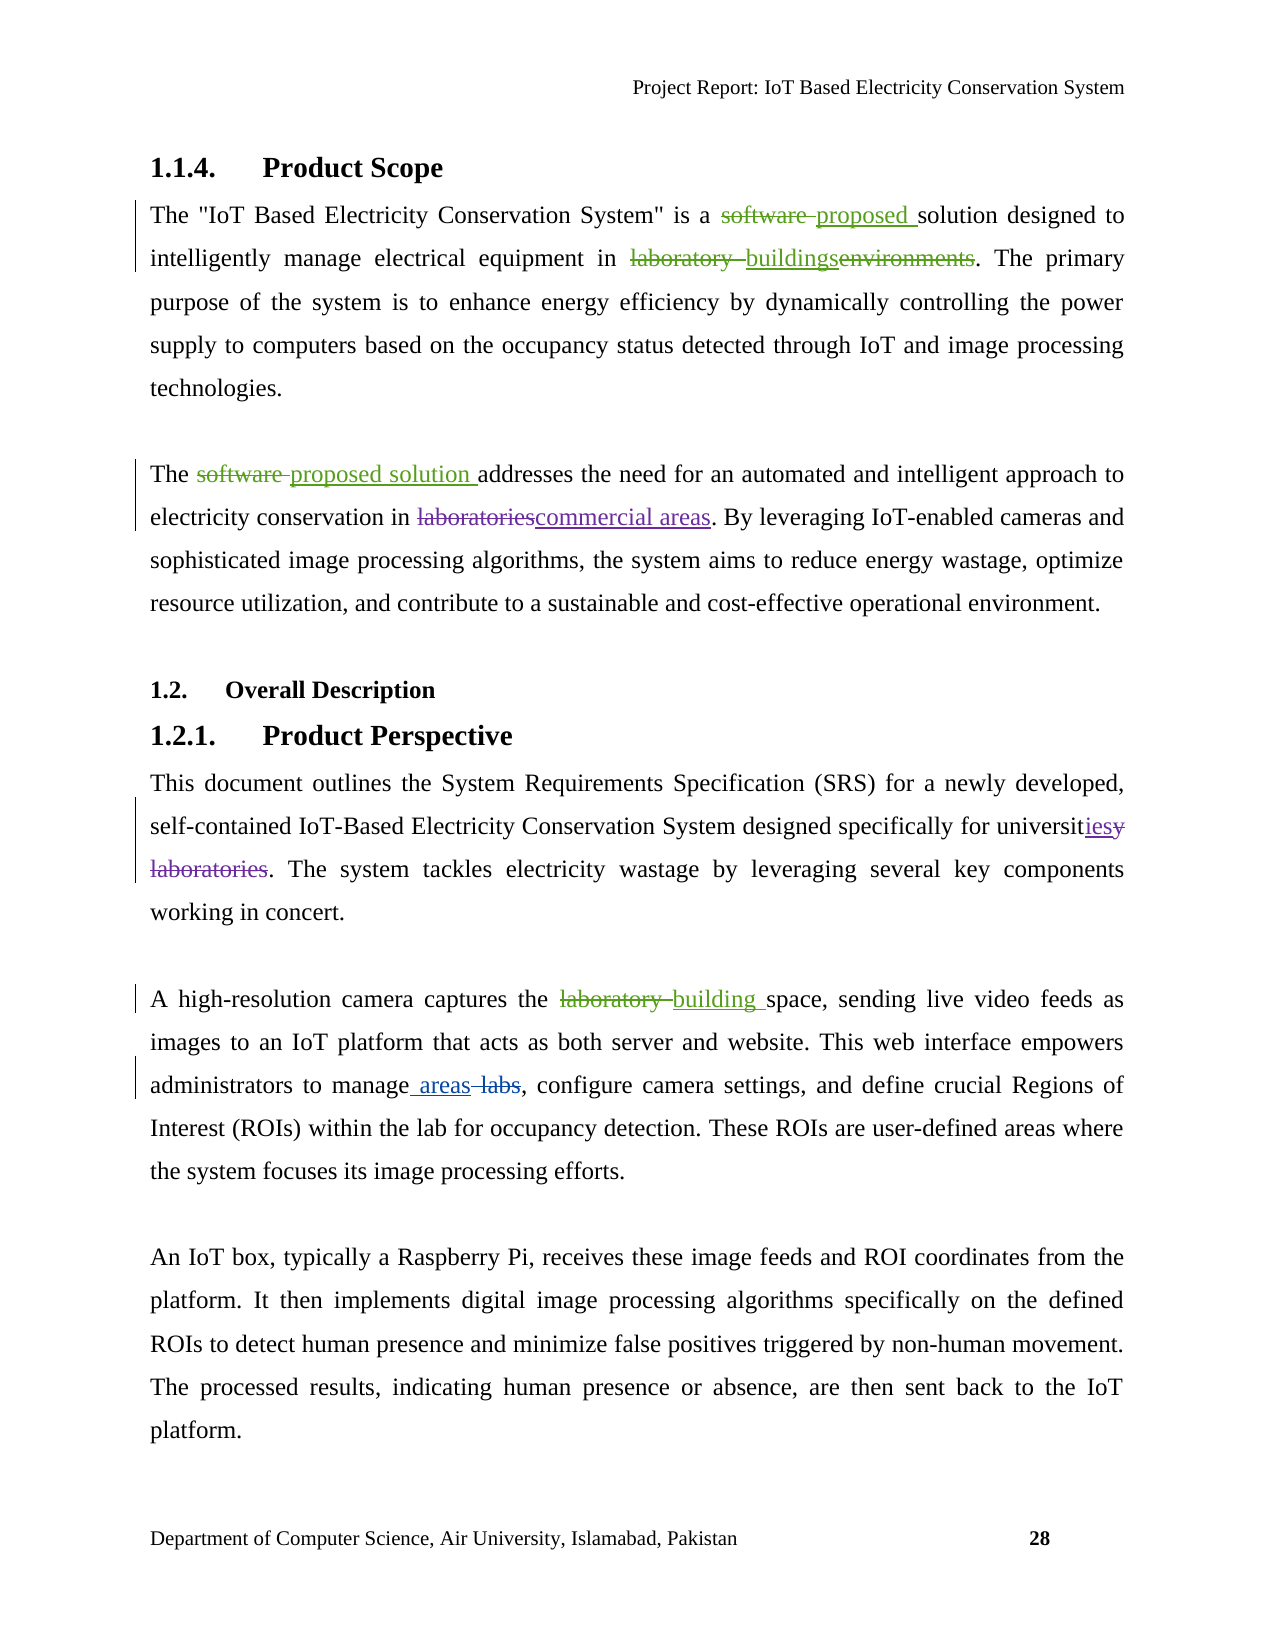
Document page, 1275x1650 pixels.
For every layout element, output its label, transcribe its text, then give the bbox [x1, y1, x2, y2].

subtitle Product Scope [150, 150, 1125, 183]
text A high-resolution camera captures the space, sending live video feeds as images to an IoT platform that acts as both server and website. This web interface empowers administrators to manage, configure camera settings, and define crucial Regions of Interest (ROIs) within the lab for occupancy detection. These ROIs are user-defined areas where the system focuses its image processing efforts. [150, 984, 1125, 1185]
subtitle Product Perspective [150, 718, 1125, 751]
text The addresses the need for an automated and intelligent approach to electricity conservation in . By leveraging IoT-enabled cameras and sophisticated image processing algorithms, the system aims to reduce energy wastage, optimize resource utilization, and contribute to a sustainable and cost-effective operational environment. [150, 459, 1125, 617]
text An IoT box, typically a Raspberry Pi, receives these image feeds and ROI coordinates from the platform. It then implements digital image processing algorithms specifically on the defined ROIs to detect human presence and minimize false positives triggered by non-human movement. The processed results, indicating human presence or absence, are then sent back to the IoT platform. [150, 1242, 1125, 1444]
subtitle Overall Description [150, 675, 1125, 703]
text The "IoT Based Electricity Conservation System" is a solution designed to intelligently manage electrical equipment in . The primary purpose of the system is to enhance energy efficiency by dynamically controlling the power supply to computers based on the occupancy status detected through IoT and image processing technologies. [150, 200, 1125, 402]
text This document outlines the System Requirements Specification (SRS) for a newly developed, self-contained IoT-Based Electricity Conservation System designed specifically for universit. The system tackles electricity wastage by leveraging several key components working in concert. [150, 768, 1125, 926]
